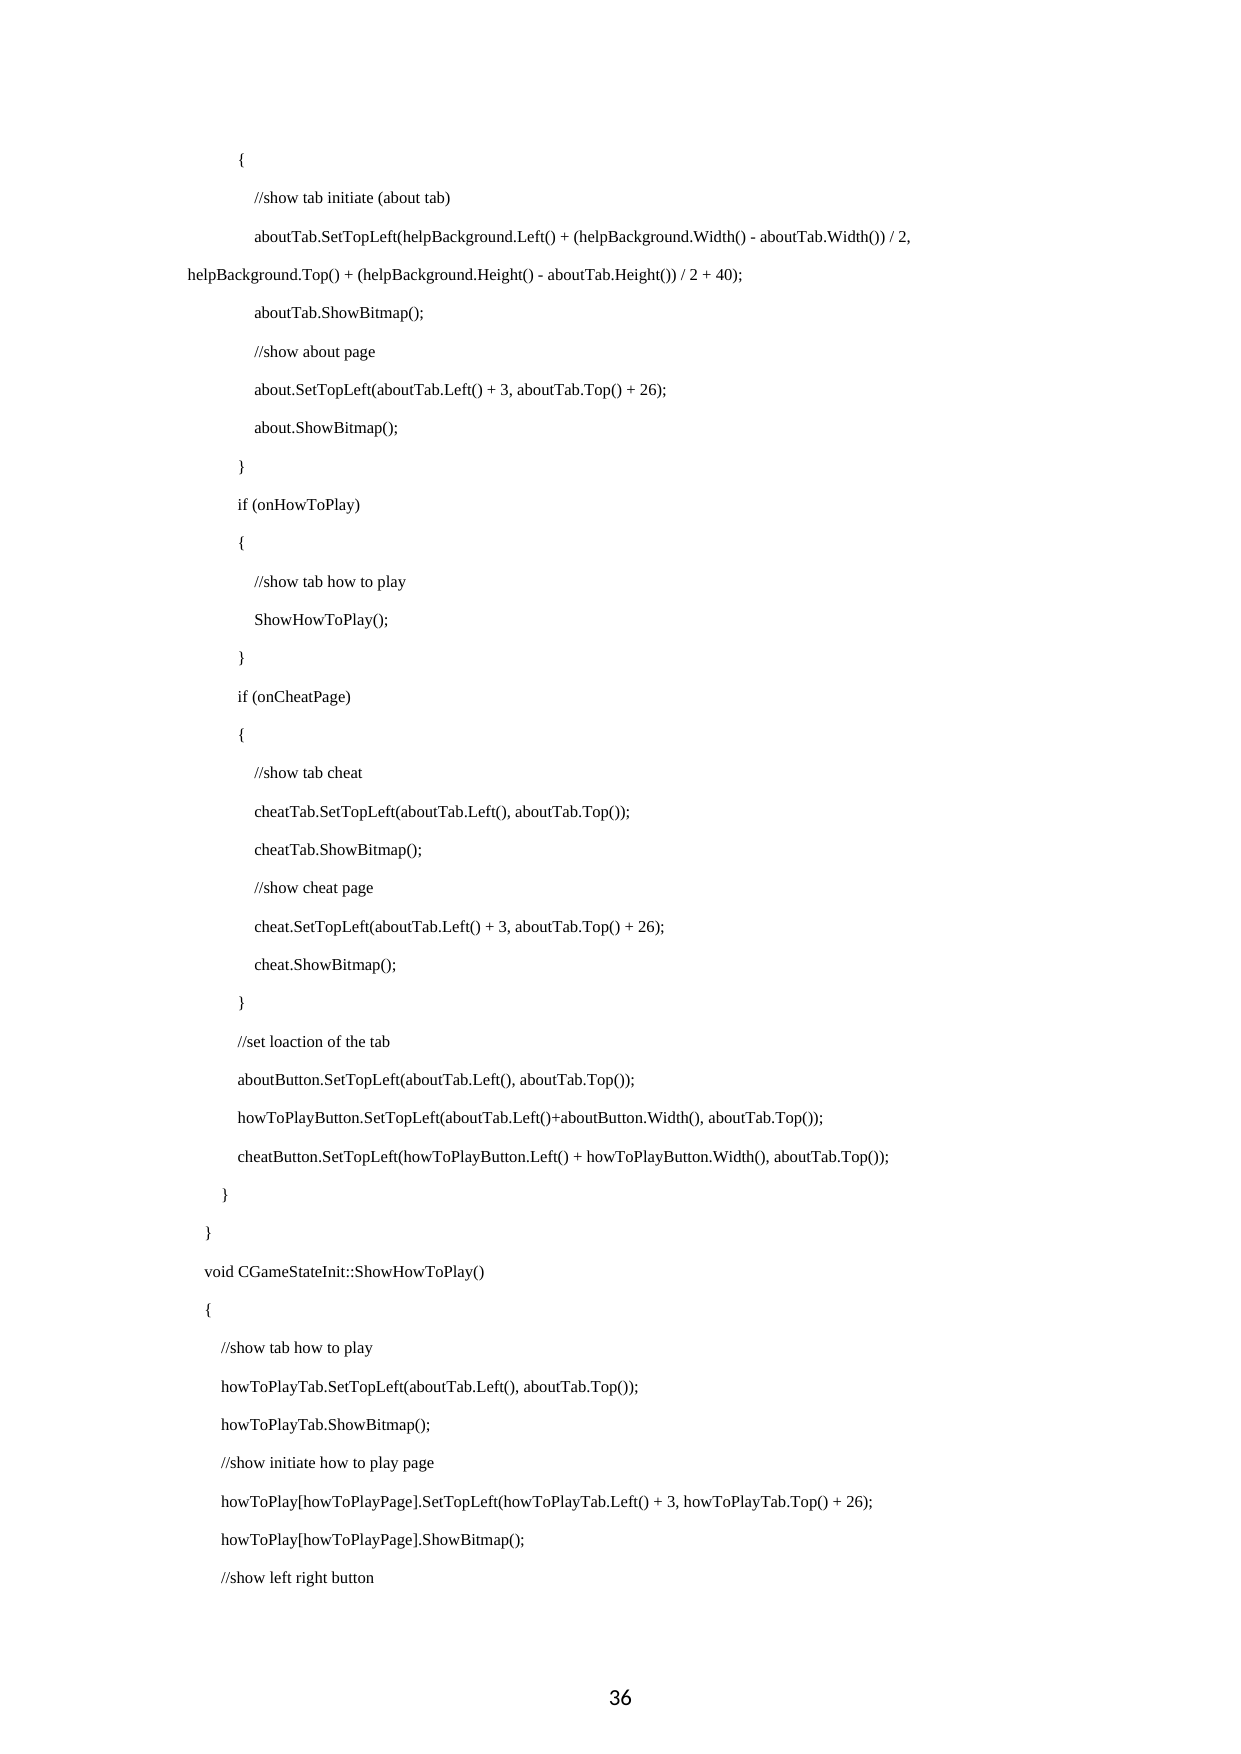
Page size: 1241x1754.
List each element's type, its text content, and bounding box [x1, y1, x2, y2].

list { [187, 725, 1053, 744]
list void CGameStateInit::ShowHowToPlay() [187, 1262, 1053, 1281]
list if (onHowToPlay) [187, 495, 1053, 514]
list ShowHowToPlay(); [187, 610, 1053, 629]
list cheatTab.SetTopLeft(aboutTab.Left(), aboutTab.Top()); [187, 802, 1053, 821]
list cheat.SetTopLeft(aboutTab.Left() + 3, aboutTab.Top() + 26); [187, 917, 1053, 936]
list howToPlayTab.SetTopLeft(aboutTab.Left(), aboutTab.Top()); [187, 1377, 1053, 1396]
list about.ShowBitmap(); [187, 418, 1053, 437]
list //show tab initiate (about tab) [187, 188, 1053, 207]
list cheatTab.ShowBitmap(); [187, 840, 1053, 859]
list } [187, 993, 1053, 1012]
list aboutTab.SetTopLeft(helpBackground.Left() + (helpBackground.Width() - aboutTab.Width()) / 2, helpBackground.Top() + (helpBackground.Height() - aboutTab.Height()) / 2 + 40); [187, 227, 1053, 284]
list howToPlay[howToPlayPage].ShowBitmap(); [187, 1530, 1053, 1549]
list } [187, 1223, 1053, 1242]
list { [187, 1300, 1053, 1319]
list //show tab cheat [187, 763, 1053, 782]
list { [187, 150, 1053, 169]
list aboutTab.ShowBitmap(); [187, 303, 1053, 322]
list if (onCheatPage) [187, 687, 1053, 706]
list //show initiate how to play page [187, 1453, 1053, 1472]
list cheatButton.SetTopLeft(howToPlayButton.Left() + howToPlayButton.Width(), aboutTab.Top()); [187, 1147, 1053, 1166]
list howToPlay[howToPlayPage].SetTopLeft(howToPlayTab.Left() + 3, howToPlayTab.Top() + 26); [187, 1492, 1053, 1511]
list cheat.ShowBitmap(); [187, 955, 1053, 974]
list { [187, 533, 1053, 552]
list about.SetTopLeft(aboutTab.Left() + 3, aboutTab.Top() + 26); [187, 380, 1053, 399]
list } [187, 648, 1053, 667]
list howToPlayButton.SetTopLeft(aboutTab.Left()+aboutButton.Width(), aboutTab.Top()); [187, 1108, 1053, 1127]
list //show cheat page [187, 878, 1053, 897]
list } [187, 457, 1053, 476]
list howToPlayTab.ShowBitmap(); [187, 1415, 1053, 1434]
list //show tab how to play [187, 1338, 1053, 1357]
list //show tab how to play [187, 572, 1053, 591]
list //set loaction of the tab [187, 1032, 1053, 1051]
list //show about page [187, 342, 1053, 361]
list //show left right button [187, 1568, 1053, 1587]
list aboutButton.SetTopLeft(aboutTab.Left(), aboutTab.Top()); [187, 1070, 1053, 1089]
list } [187, 1185, 1053, 1204]
